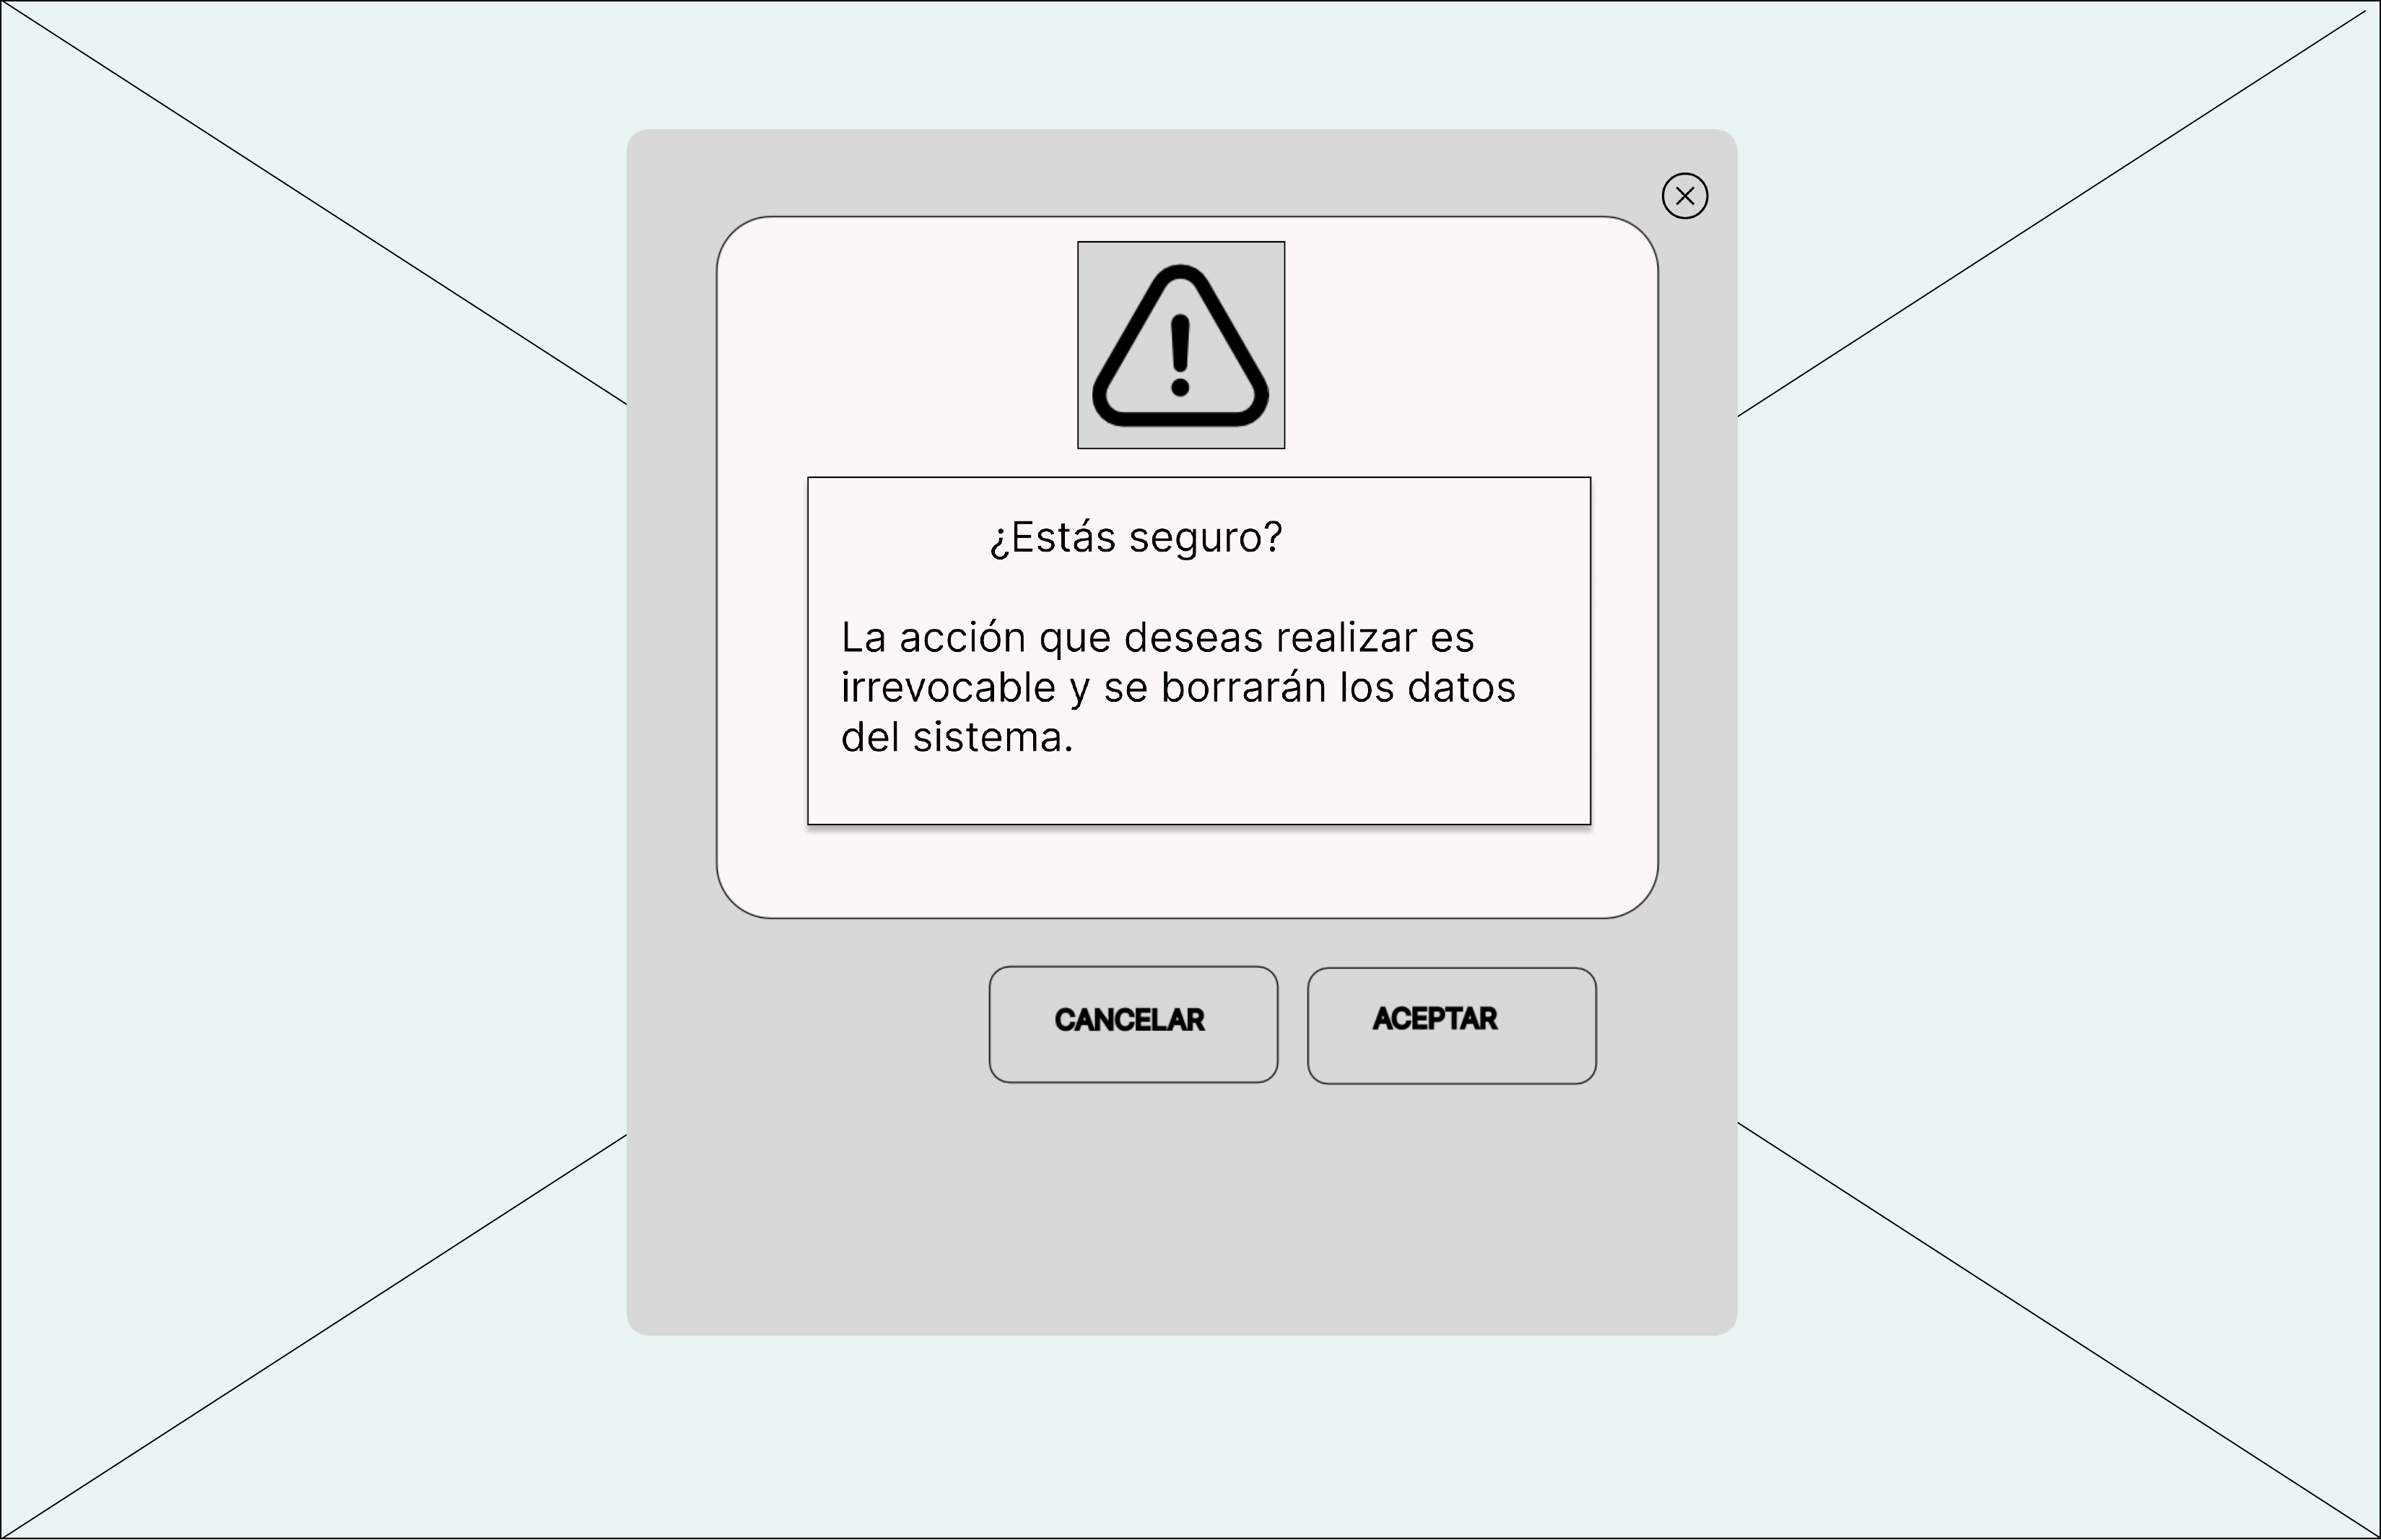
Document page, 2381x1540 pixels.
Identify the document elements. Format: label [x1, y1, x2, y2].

picture [627, 129, 1738, 1336]
